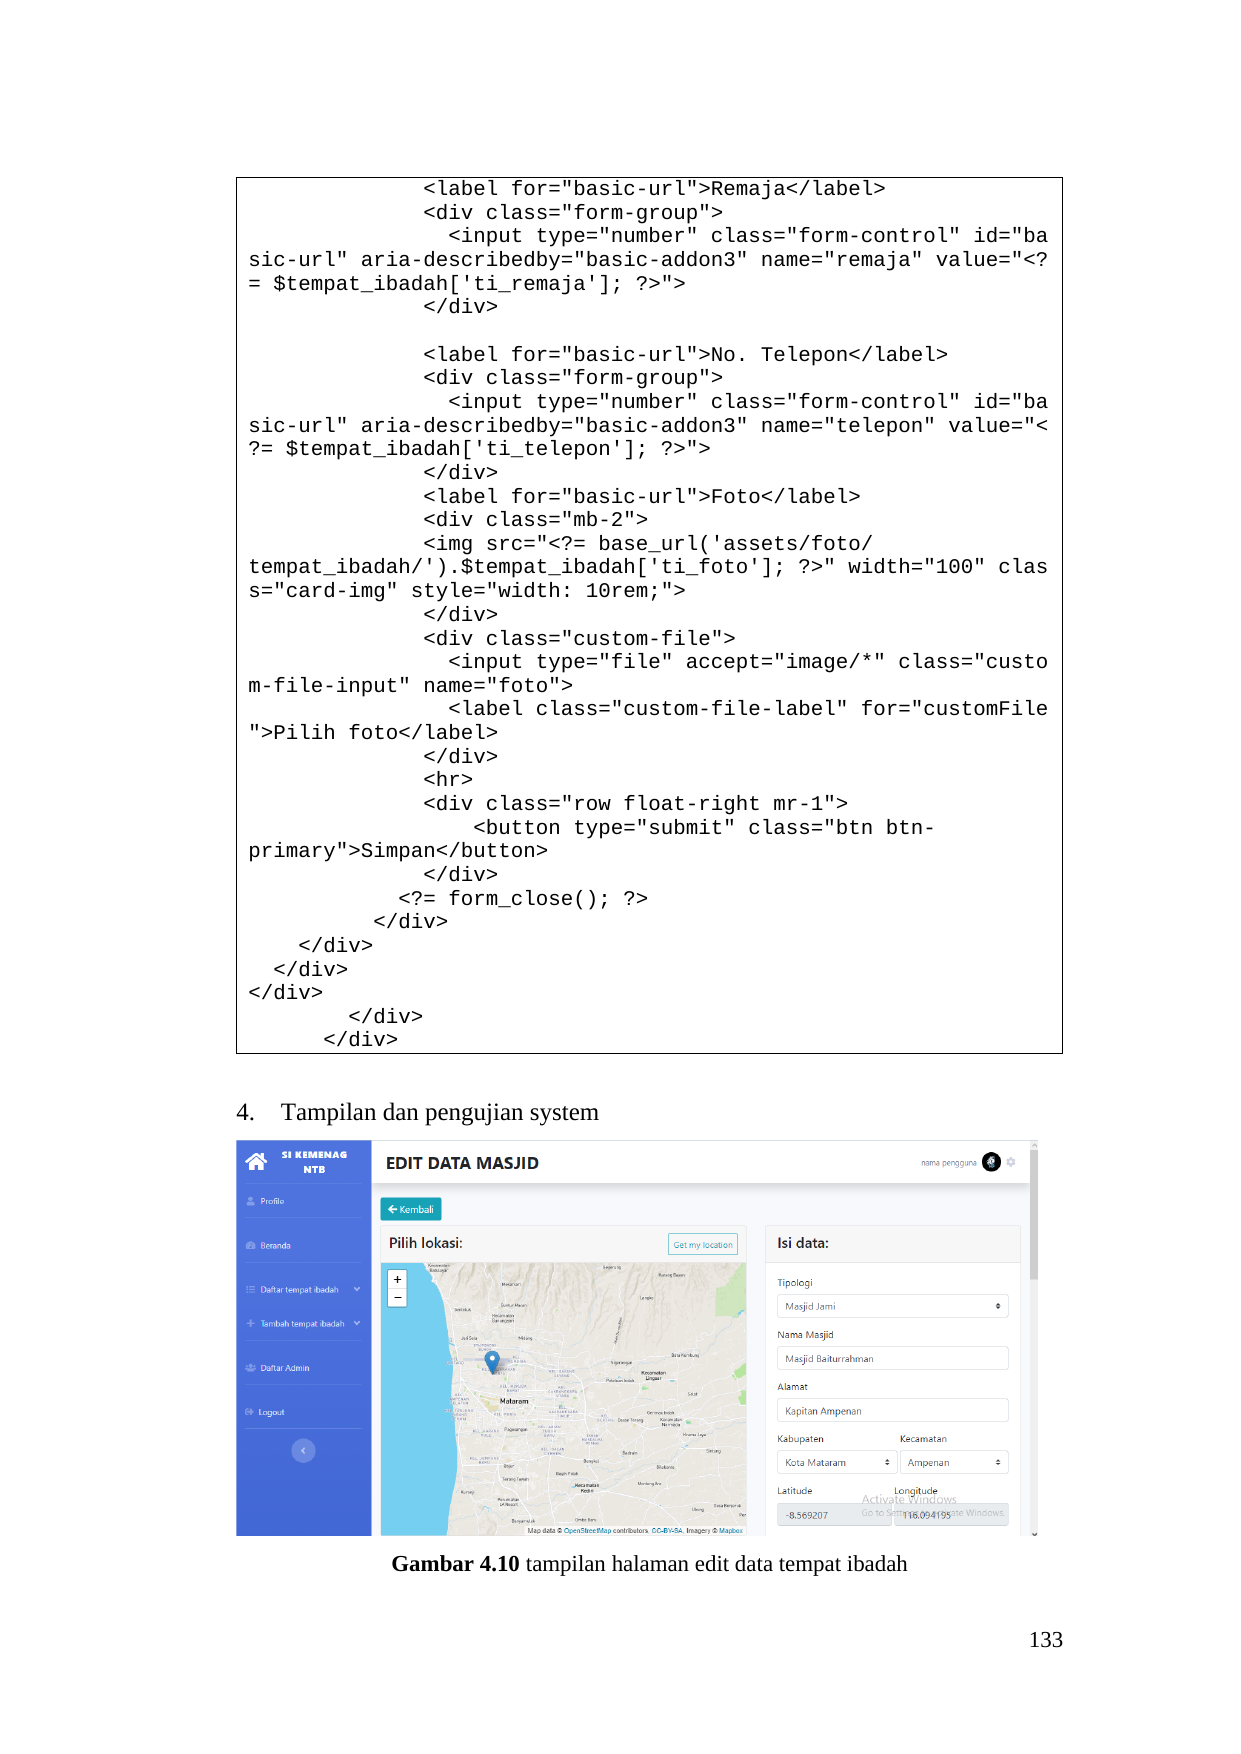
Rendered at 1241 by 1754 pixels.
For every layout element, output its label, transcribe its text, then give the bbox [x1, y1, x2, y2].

picture [236, 1140, 1038, 1536]
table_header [237, 178, 1062, 1053]
list Tampilan dan pengujian system [236, 1097, 1063, 1126]
text Gambar 4.10 tampilan halaman edit data tempat ibadah [236, 1550, 1063, 1576]
